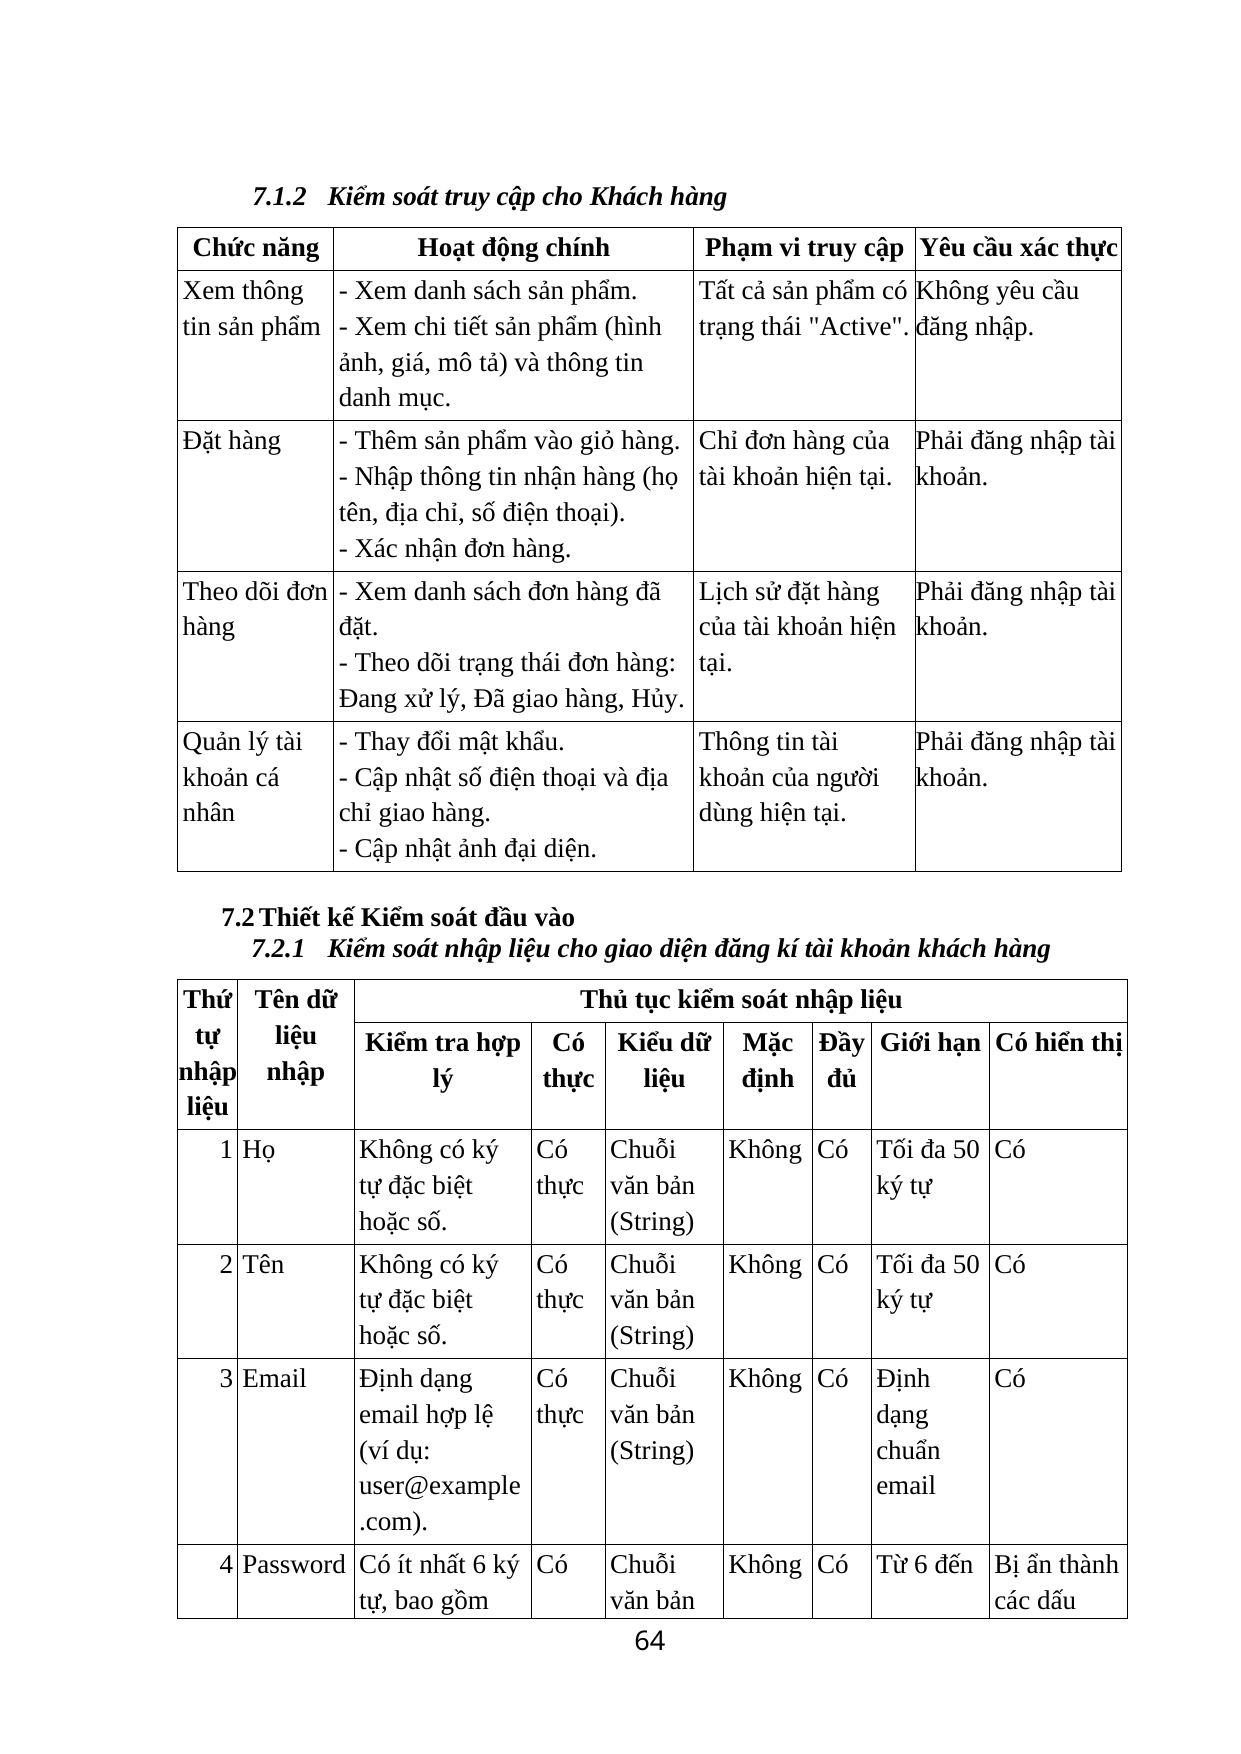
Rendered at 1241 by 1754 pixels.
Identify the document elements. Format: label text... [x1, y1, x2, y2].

table_cell Password [238, 1545, 354, 1618]
table_cell Định dạng chuẩn email [872, 1359, 989, 1544]
table_cell Theo dõi đơn hàng [178, 572, 333, 721]
table_cell Mặc định [724, 1023, 812, 1129]
table_header Tên dữ liệu nhập [238, 980, 354, 1129]
table_cell Không [724, 1245, 812, 1358]
table_cell Không có ký tự đặc biệt hoặc số. [355, 1245, 531, 1358]
table_cell Có thực [532, 1545, 605, 1618]
table_cell Có [990, 1359, 1127, 1544]
table_cell Từ 6 đến 20 ký tự [872, 1545, 989, 1618]
table_cell - Thêm sản phẩm vào giỏ hàng. - Nhập thông tin nhận hàng (họ tên, địa chỉ, số điện thoại). - Xác nhận đơn hàng. [334, 421, 693, 571]
table_cell Thông tin tài khoản của người dùng hiện tại. [694, 722, 915, 871]
table_cell Có [813, 1130, 871, 1244]
table_header Phạm vi truy cập [694, 228, 915, 270]
table_cell 3 [178, 1359, 237, 1544]
table_cell Không [724, 1130, 812, 1244]
subtitle Kiểm soát nhập liệu cho giao diện đăng kí tài khoản khách hàng [251, 932, 1122, 963]
table_cell Không có ký tự đặc biệt hoặc số. [355, 1130, 531, 1244]
table_cell Tối đa 50 ký tự [872, 1245, 989, 1358]
table_cell Chỉ đơn hàng của tài khoản hiện tại. [694, 421, 915, 571]
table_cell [990, 1545, 1127, 1618]
table_header Chức năng [178, 228, 333, 270]
table_cell Chuỗi văn bản (String) [606, 1359, 723, 1544]
table_cell Không [724, 1359, 812, 1544]
table_cell Tất cả sản phẩm có trạng thái "Active". [694, 271, 915, 420]
table_cell Kiểm tra hợp lý [355, 1023, 531, 1129]
table_cell Có thực [532, 1023, 605, 1129]
table_cell - Xem danh sách đơn hàng đã đặt. - Theo dõi trạng thái đơn hàng: Đang xử lý, Đã giao hàng, Hủy. [334, 572, 693, 721]
table_cell Phải đăng nhập tài khoản. [916, 572, 1121, 721]
subtitle Kiểm soát truy cập cho Khách hàng [252, 180, 1122, 212]
subtitle Thiết kế Kiểm soát đầu vào [221, 901, 1122, 932]
table_cell Có [990, 1245, 1127, 1358]
table_cell - Thay đổi mật khẩu. - Cập nhật số điện thoại và địa chỉ giao hàng. - Cập nhật ảnh đại diện. [334, 722, 693, 871]
table_header Thứ tự nhập liệu [178, 980, 237, 1129]
table_cell Quản lý tài khoản cá nhân [178, 722, 333, 871]
table_cell Phải đăng nhập tài khoản. [916, 421, 1121, 571]
table_cell Có thực [532, 1359, 605, 1544]
table_cell 1 [178, 1130, 237, 1244]
table_cell Đầy đủ [813, 1023, 871, 1129]
table_cell Có [813, 1545, 871, 1618]
table_cell Phải đăng nhập tài khoản. [916, 722, 1121, 871]
table_cell Họ [238, 1130, 354, 1244]
table_cell Không [724, 1545, 812, 1618]
table_cell Email [238, 1359, 354, 1544]
table_cell Có hiển thị [990, 1023, 1127, 1129]
table_cell Có [813, 1359, 871, 1544]
table_cell Giới hạn [872, 1023, 989, 1129]
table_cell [606, 1545, 723, 1618]
table_cell Có [990, 1130, 1127, 1244]
table_cell - Xem danh sách sản phẩm. - Xem chi tiết sản phẩm (hình ảnh, giá, mô tả) và thông tin danh mục. [334, 271, 693, 420]
table_cell 2 [178, 1245, 237, 1358]
table_cell Có [813, 1245, 871, 1358]
table_header Hoạt động chính [334, 228, 693, 270]
table_cell Có thực [532, 1245, 605, 1358]
table_cell Không yêu cầu đăng nhập. [916, 271, 1121, 420]
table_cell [355, 1545, 531, 1618]
table_cell Chuỗi văn bản (String) [606, 1130, 723, 1244]
table_header Yêu cầu xác thực [916, 228, 1121, 270]
table_cell Kiểu dữ liệu [606, 1023, 723, 1129]
table_cell Lịch sử đặt hàng của tài khoản hiện tại. [694, 572, 915, 721]
table_cell 4 [178, 1545, 237, 1618]
table_cell Tối đa 50 ký tự [872, 1130, 989, 1244]
table_cell Tên [238, 1245, 354, 1358]
table_cell Chuỗi văn bản (String) [606, 1245, 723, 1358]
table_cell Đặt hàng [178, 421, 333, 571]
table_header Thủ tục kiểm soát nhập liệu [355, 980, 1127, 1022]
table_cell Xem thông tin sản phẩm [178, 271, 333, 420]
table_cell Định dạng email hợp lệ (ví dụ: user@example.com). [355, 1359, 531, 1544]
table_cell Có thực [532, 1130, 605, 1244]
